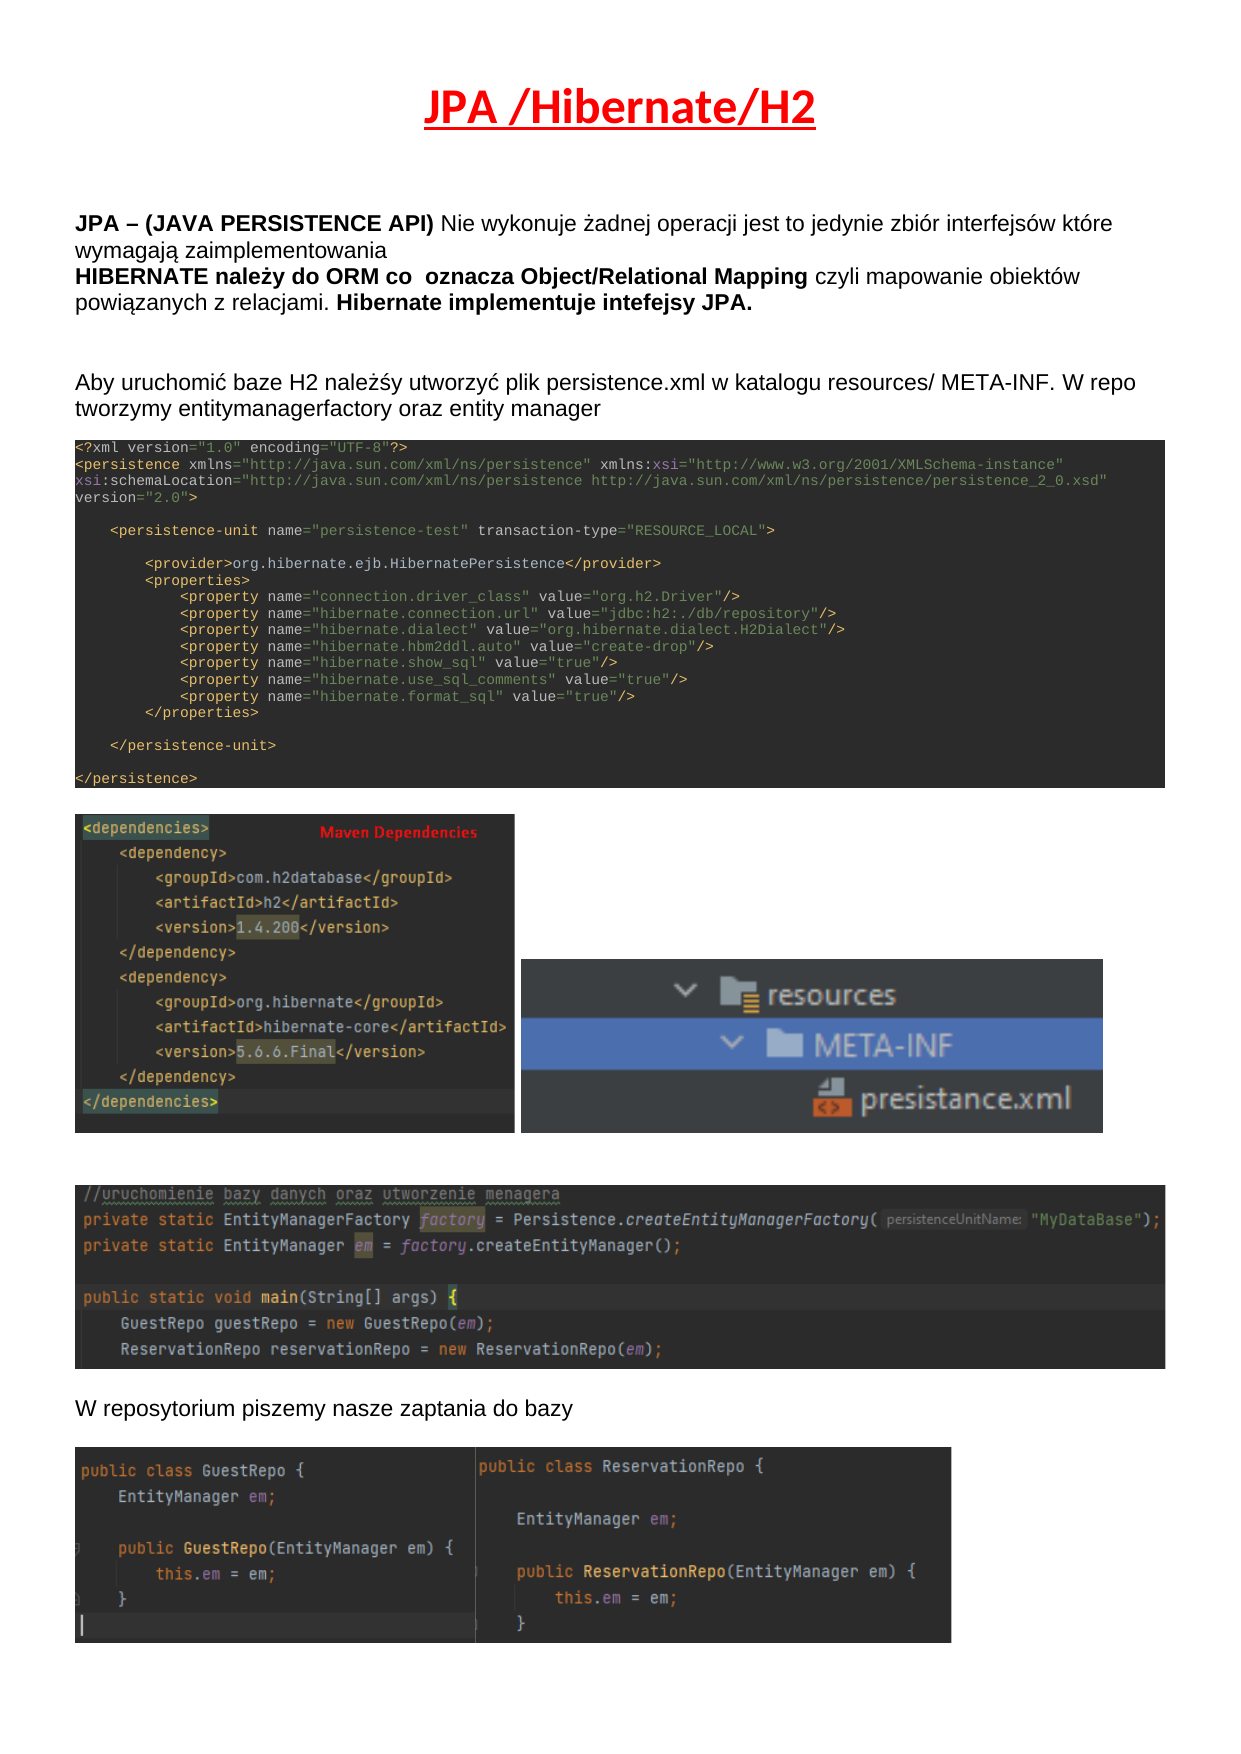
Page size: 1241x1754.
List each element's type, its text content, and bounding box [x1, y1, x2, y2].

text HIBERNATE należy do ORM co oznacza Object/Relational Mapping czyli mapowanie obiektów powiązanych z relacjami. Hibernate implementuje intefejsy JPA. [75, 263, 1165, 316]
text Aby uruchomić baze H2 należśy utworzyć plik persistence.xml w katalogu resources/ META-INF. W repo tworzymy entitymanagerfactory oraz entity manager [75, 368, 1165, 421]
text JPA – (JAVA PERSISTENCE API) Nie wykonuje żadnej operacji jest to jedynie zbiór interfejsów które wymagają zaimplementowania [75, 210, 1165, 263]
text <?xml version="1.0" encoding="UTF-8"?> <persistence xmlns="http://java.sun.com/xml/ns/persistence" xmlns:xsi="http://www.w3.org/2001/XMLSchema-instance" xsi:schemaLocation="http://java.sun.com/xml/ns/persistence http://java.sun.com/xml/ns/persistence/persistence_2_0.xsd" version="2.0"> <persistence-unit name="persistence-test" transaction-type="RESOURCE_LOCAL"> <provider>org.hibernate.ejb.HibernatePersistence</provider> <properties> <property name="connection.driver_class" value="org.h2.Driver"/> <property name="hibernate.connection.url" value="jdbc:h2:./db/repository"/> <property name="hibernate.dialect" value="org.hibernate.dialect.H2Dialect"/> <property name="hibernate.hbm2ddl.auto" value="create-drop"/> <property name="hibernate.show_sql" value="true"/> <property name="hibernate.use_sql_comments" value="true"/> <property name="hibernate.format_sql" value="true"/> </properties> </persistence-unit> </persistence> [75, 440, 1165, 788]
picture [75, 1185, 1166, 1369]
text W reposytorium piszemy nasze zaptania do bazy [75, 1395, 1165, 1421]
text JPA /Hibernate/H2 [75, 75, 1165, 136]
picture [521, 959, 1103, 1133]
picture [75, 814, 515, 1133]
picture [75, 1447, 952, 1643]
